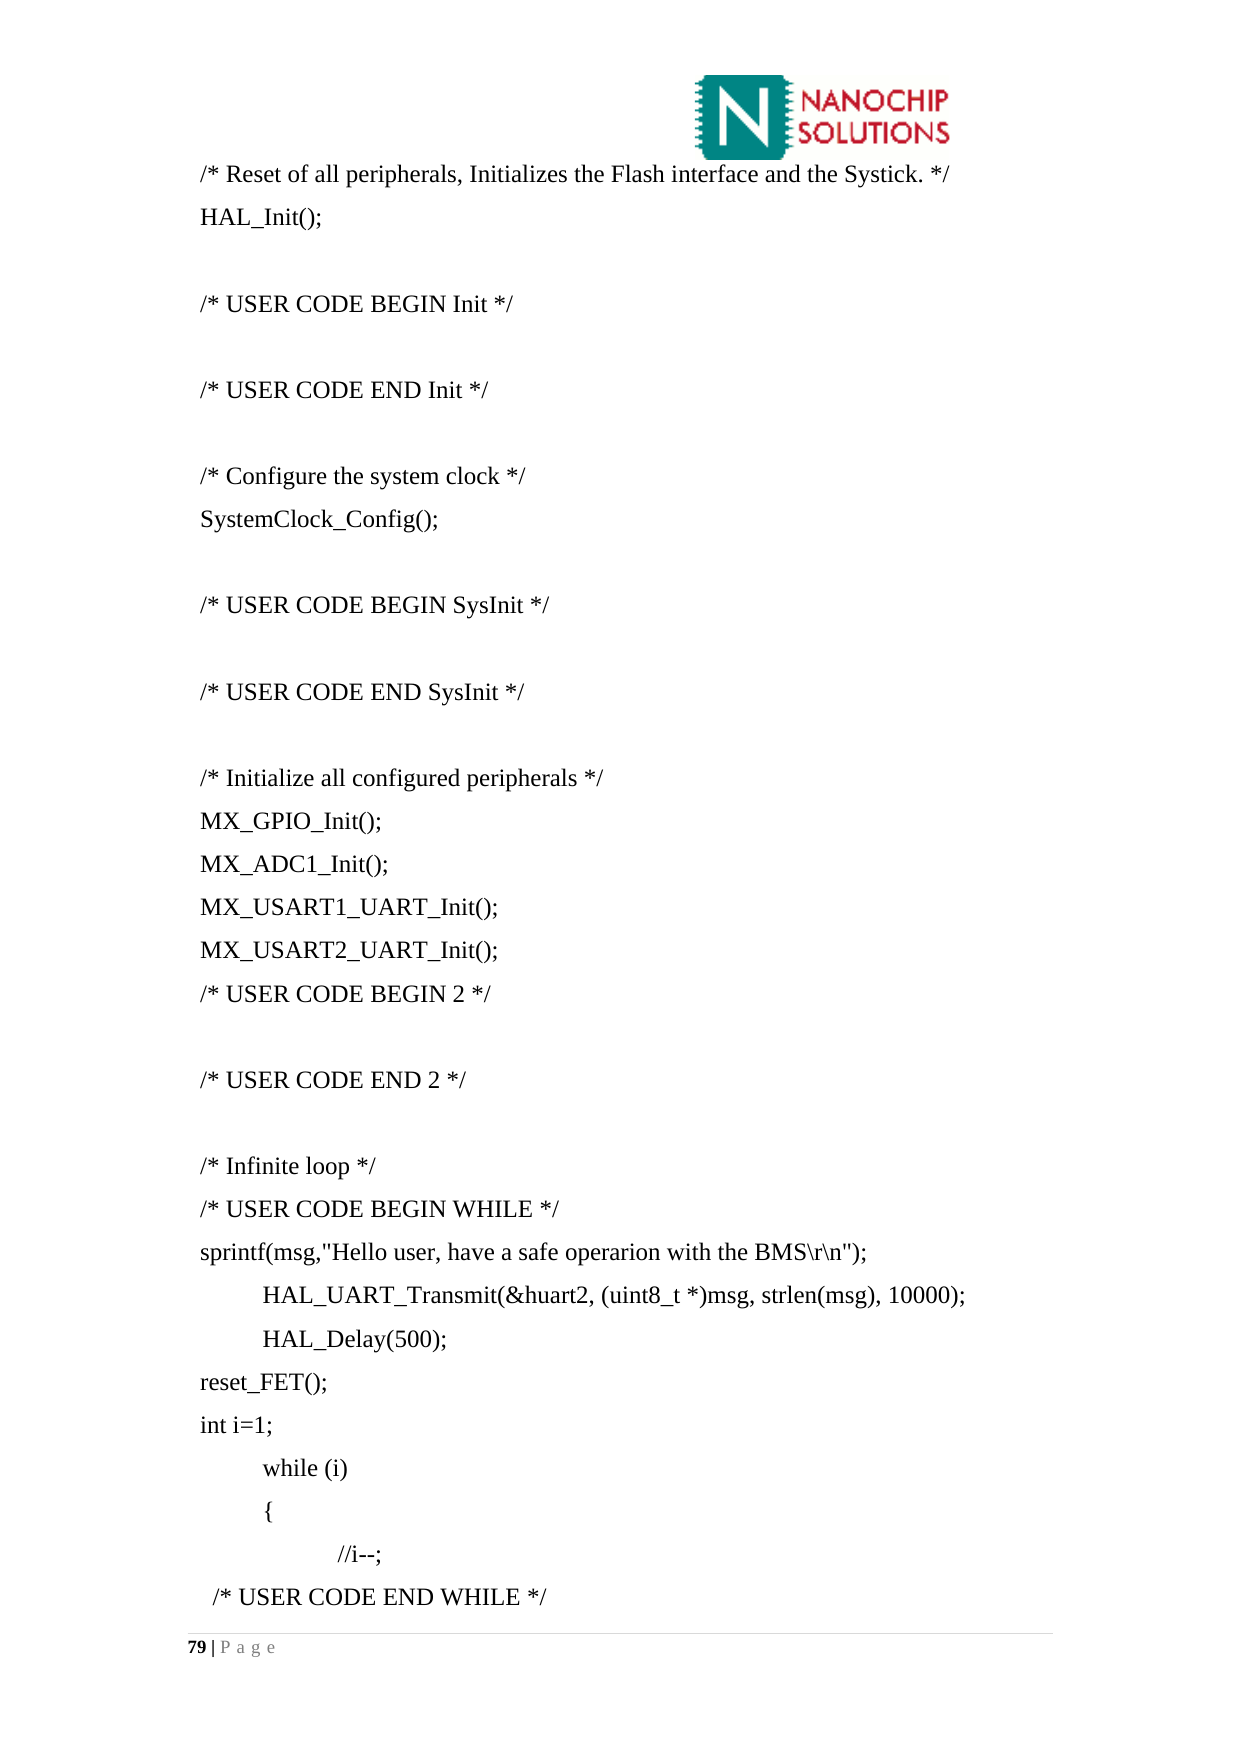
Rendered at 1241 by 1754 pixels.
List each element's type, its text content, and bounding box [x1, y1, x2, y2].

text HAL_Init(); [187, 202, 1053, 231]
text MX_ADC1_Init(); [187, 849, 1053, 878]
picture [694, 75, 950, 160]
text SystemClock_Config(); [187, 504, 1053, 533]
text /* Configure the system clock */ [187, 461, 1053, 490]
text /* USER CODE END WHILE */ [187, 1582, 1053, 1611]
text //i--; [187, 1539, 1053, 1568]
text /* USER CODE BEGIN SysInit */ [187, 591, 1053, 619]
text HAL_UART_Transmit(&huart2, (uint8_t *)msg, strlen(msg), 10000); [187, 1281, 1053, 1309]
text /* USER CODE BEGIN WHILE */ [187, 1194, 1053, 1223]
text /* USER CODE END SysInit */ [187, 677, 1053, 706]
text while (i) [187, 1453, 1053, 1482]
text { [187, 1496, 1053, 1525]
text HAL_Delay(500); [187, 1324, 1053, 1352]
text /* USER CODE BEGIN Init */ [187, 289, 1053, 317]
text /* USER CODE END Init */ [187, 375, 1053, 404]
text MX_USART1_UART_Init(); [187, 892, 1053, 921]
text /* Reset of all peripherals, Initializes the Flash interface and the Systick. */ [187, 159, 1053, 188]
text sprintf(msg,"Hello user, have a safe operarion with the BMS\r\n"); [187, 1237, 1053, 1266]
text /* Infinite loop */ [187, 1151, 1053, 1180]
text /* USER CODE BEGIN 2 */ [187, 979, 1053, 1007]
text reset_FET(); [187, 1367, 1053, 1396]
text MX_GPIO_Init(); [187, 806, 1053, 835]
text /* Initialize all configured peripherals */ [187, 763, 1053, 792]
text /* USER CODE END 2 */ [187, 1065, 1053, 1094]
text MX_USART2_UART_Init(); [187, 936, 1053, 964]
text int i=1; [187, 1410, 1053, 1439]
